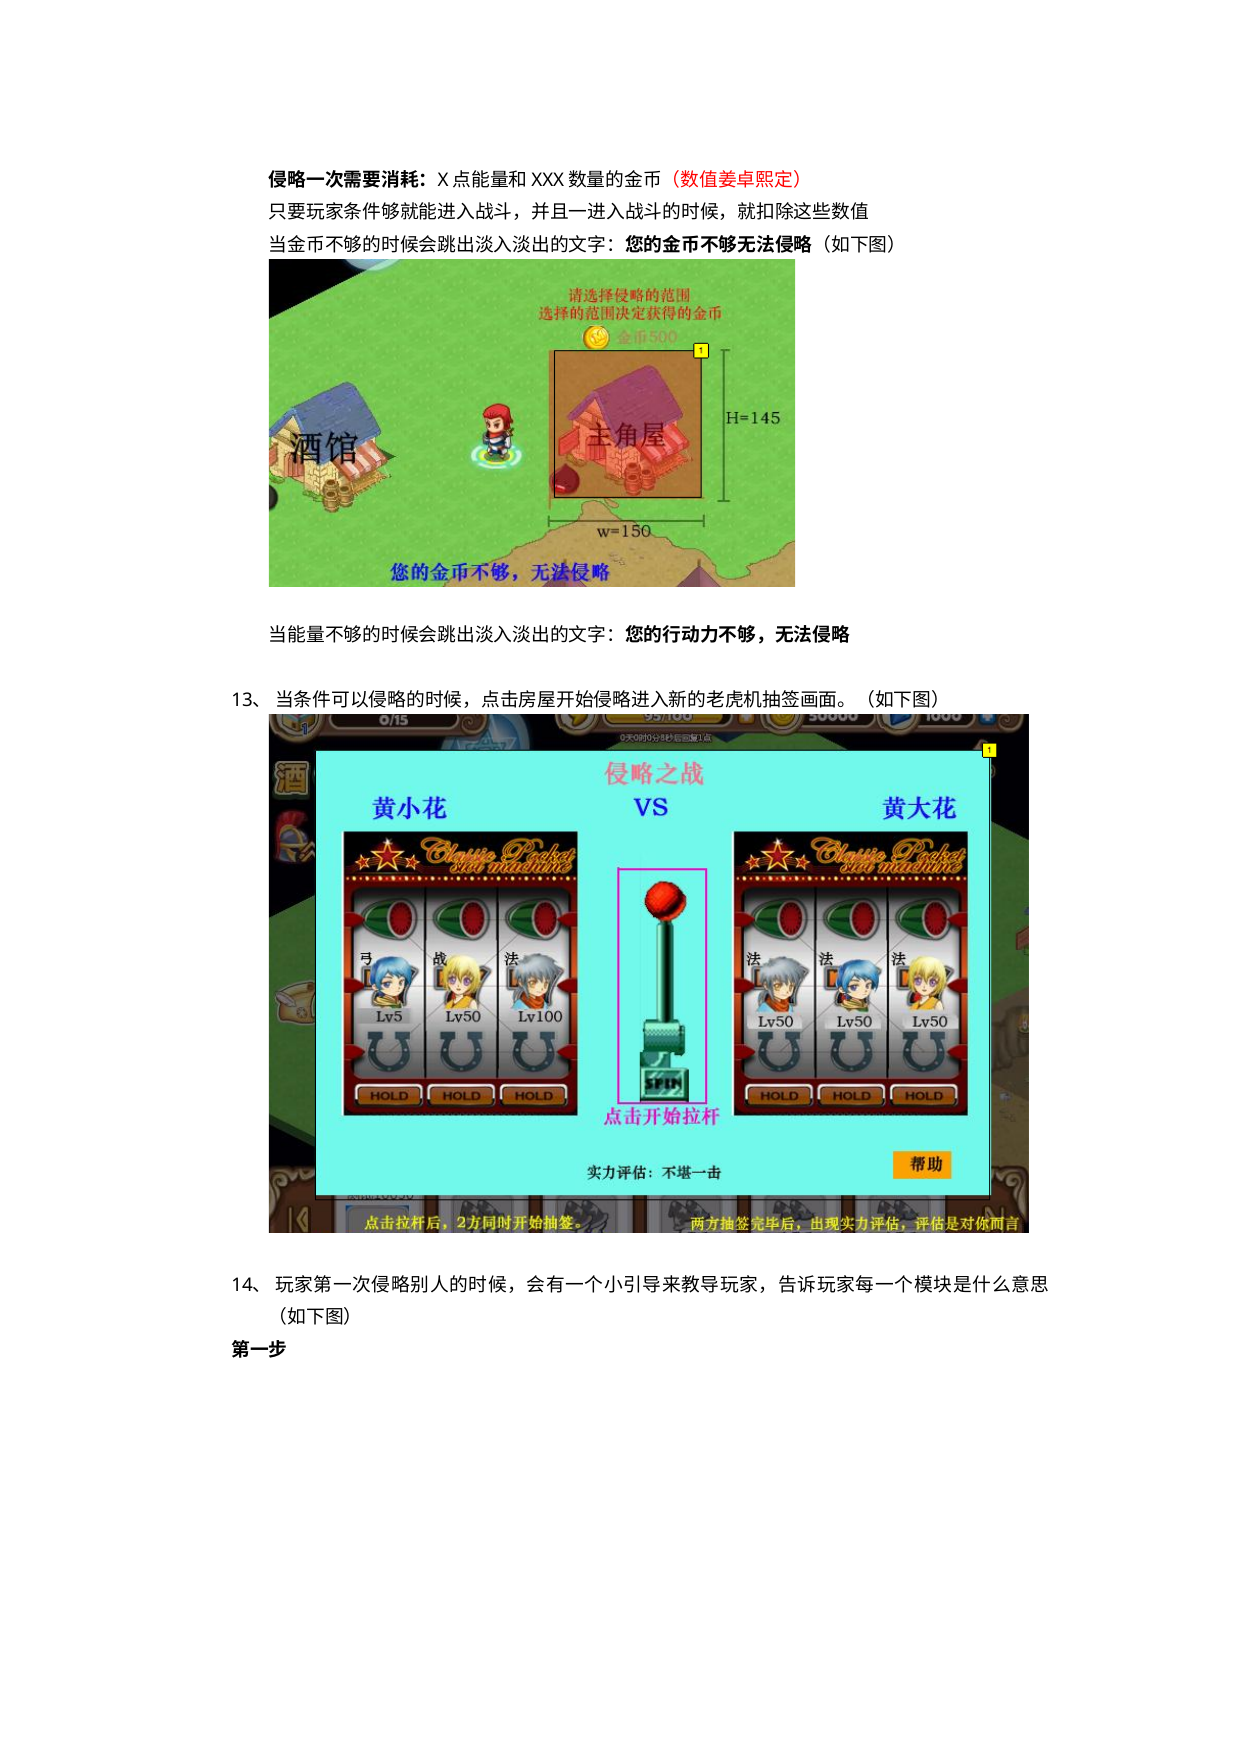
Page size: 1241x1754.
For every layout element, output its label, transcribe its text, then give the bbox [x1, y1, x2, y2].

list 当金币不够的时候会跳出淡入淡出的文字：您的金币不够无法侵略（如下图） [269, 227, 1053, 259]
list 当条件可以侵略的时候，点击房屋开始侵略进入新的老虎机抽签画面。（如下图） [231, 682, 1053, 714]
text 第一步 [231, 1332, 1053, 1364]
list 当能量不够的时候会跳出淡入淡出的文字：您的行动力不够，无法侵略 [269, 617, 1053, 649]
list 玩家第一次侵略别人的时候，会有一个小引导来教导玩家，告诉玩家每一个模块是什么意思（如下图） [231, 1267, 1053, 1332]
list 只要玩家条件够就能进入战斗，并且一进入战斗的时候，就扣除这些数值 [269, 194, 1053, 227]
picture [268, 259, 796, 587]
picture [268, 714, 1030, 1233]
list 侵略一次需要消耗：X点能量和XXX数量的金币（数值姜卓熙定） [269, 162, 1053, 194]
